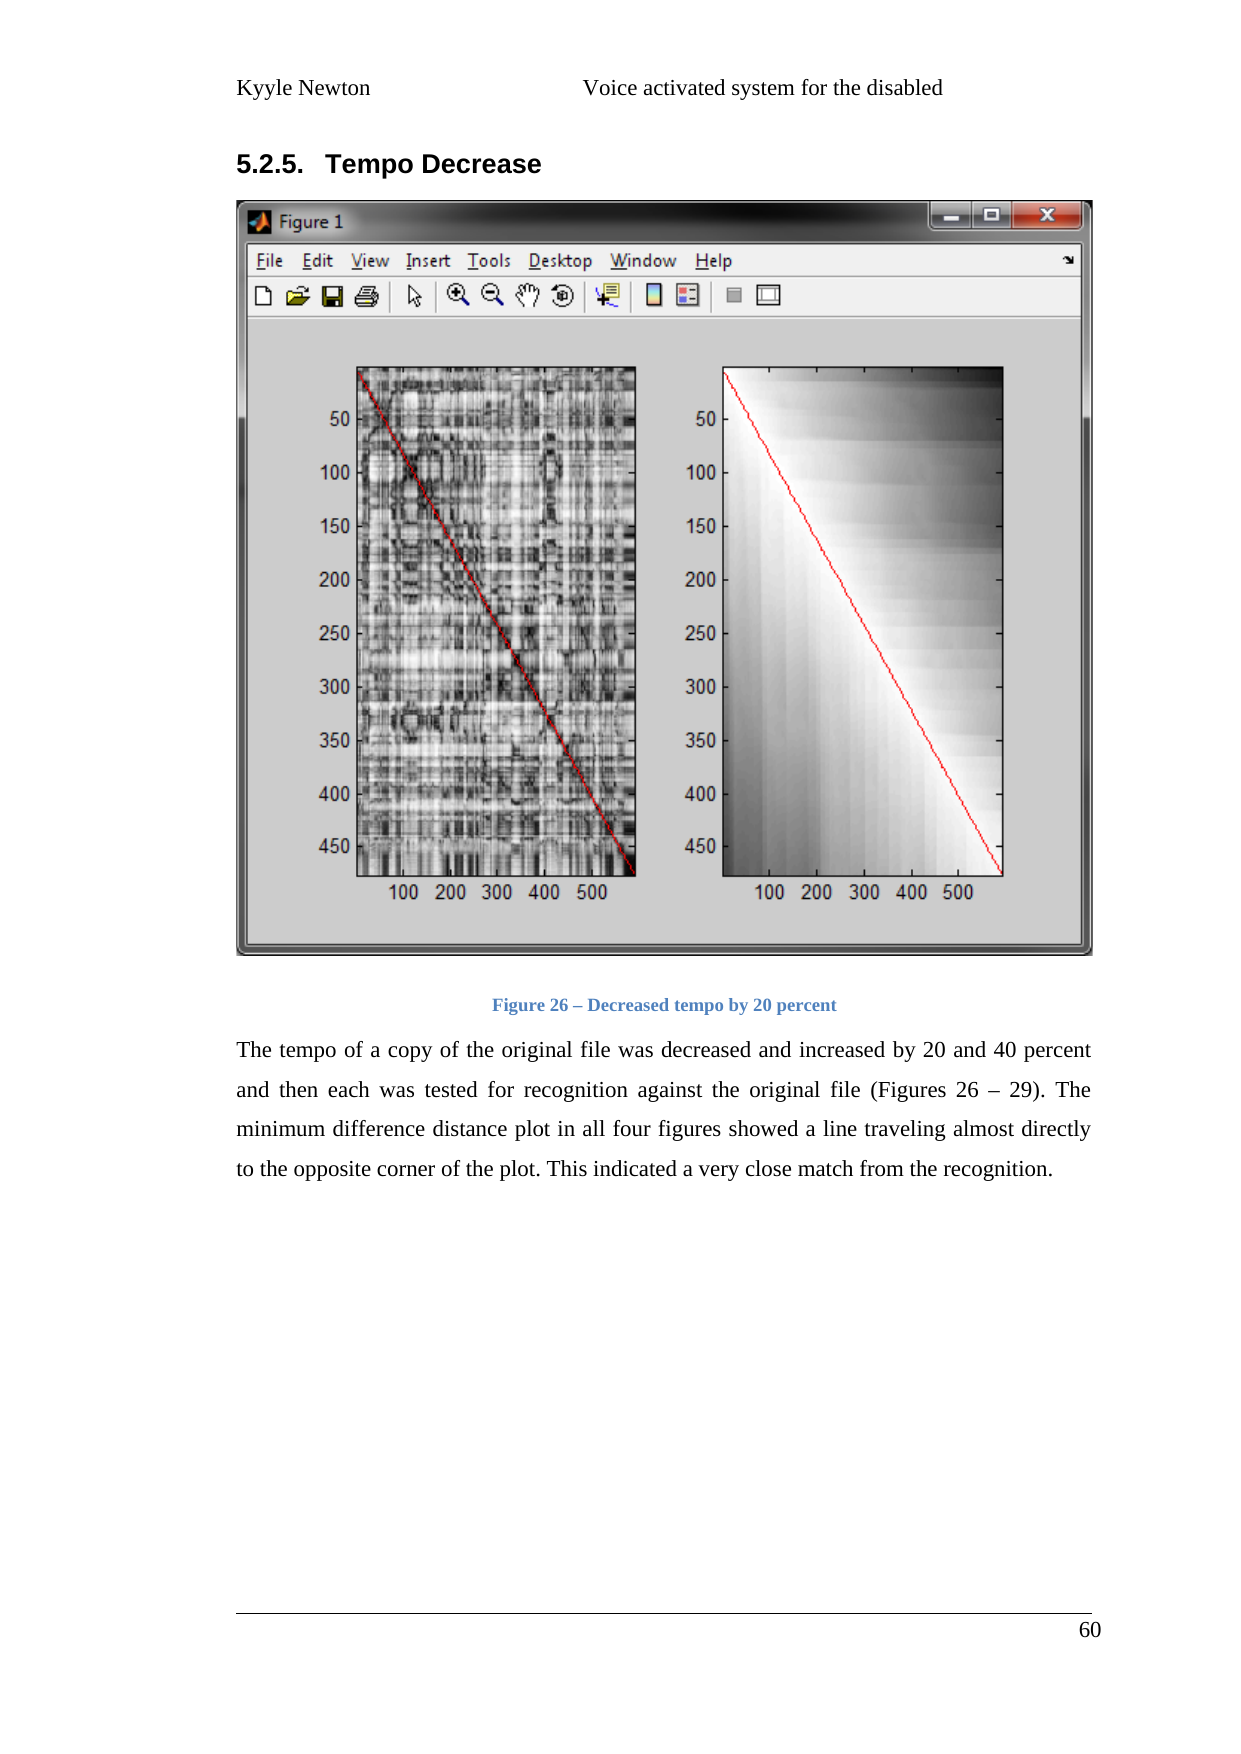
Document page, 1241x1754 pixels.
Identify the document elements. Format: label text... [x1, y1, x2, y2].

text Figure 26 – Decreased tempo by 20 percent [236, 994, 1092, 1016]
subtitle Tempo Decrease [236, 148, 1092, 179]
text The tempo of a copy of the original file was decreased and increased by 20 and 40 percent and then each was tested for recognition against the original file (Figures 26 – 29). The minimum difference distance plot in all four figures showed a line traveling almost directly to the opposite corner of the plot. This indicated a very close match from the recognition. [236, 1036, 1092, 1181]
picture [236, 200, 1093, 956]
